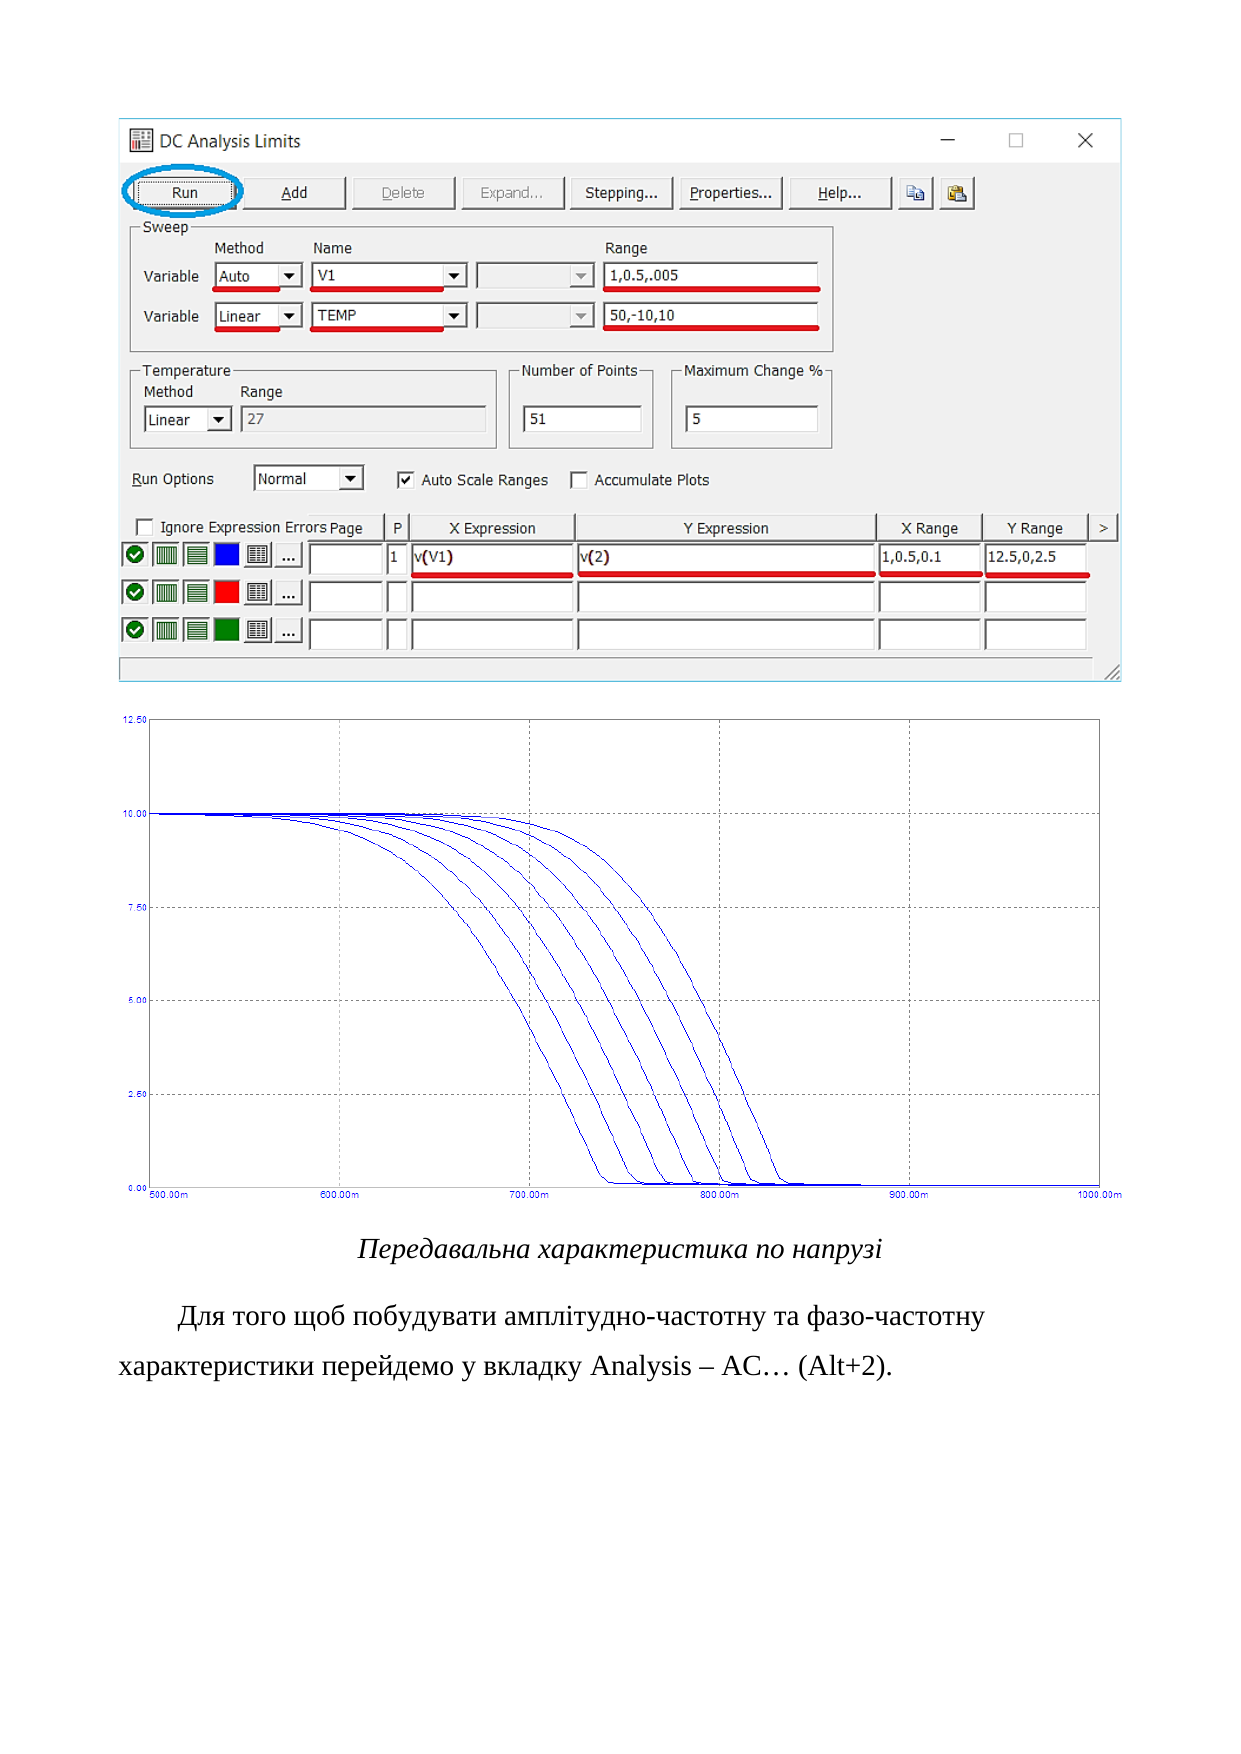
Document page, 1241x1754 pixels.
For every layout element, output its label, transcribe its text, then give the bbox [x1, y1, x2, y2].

picture [118, 118, 1122, 682]
picture [118, 712, 1123, 1201]
text Передавальна характеристика по напрузі [118, 1231, 1122, 1264]
text Для того щоб побудувати амплітудно-частотну та фазо-частотну характеристики перейдемо у вкладку Analysis – AC… (Alt+2). [118, 1298, 1122, 1382]
